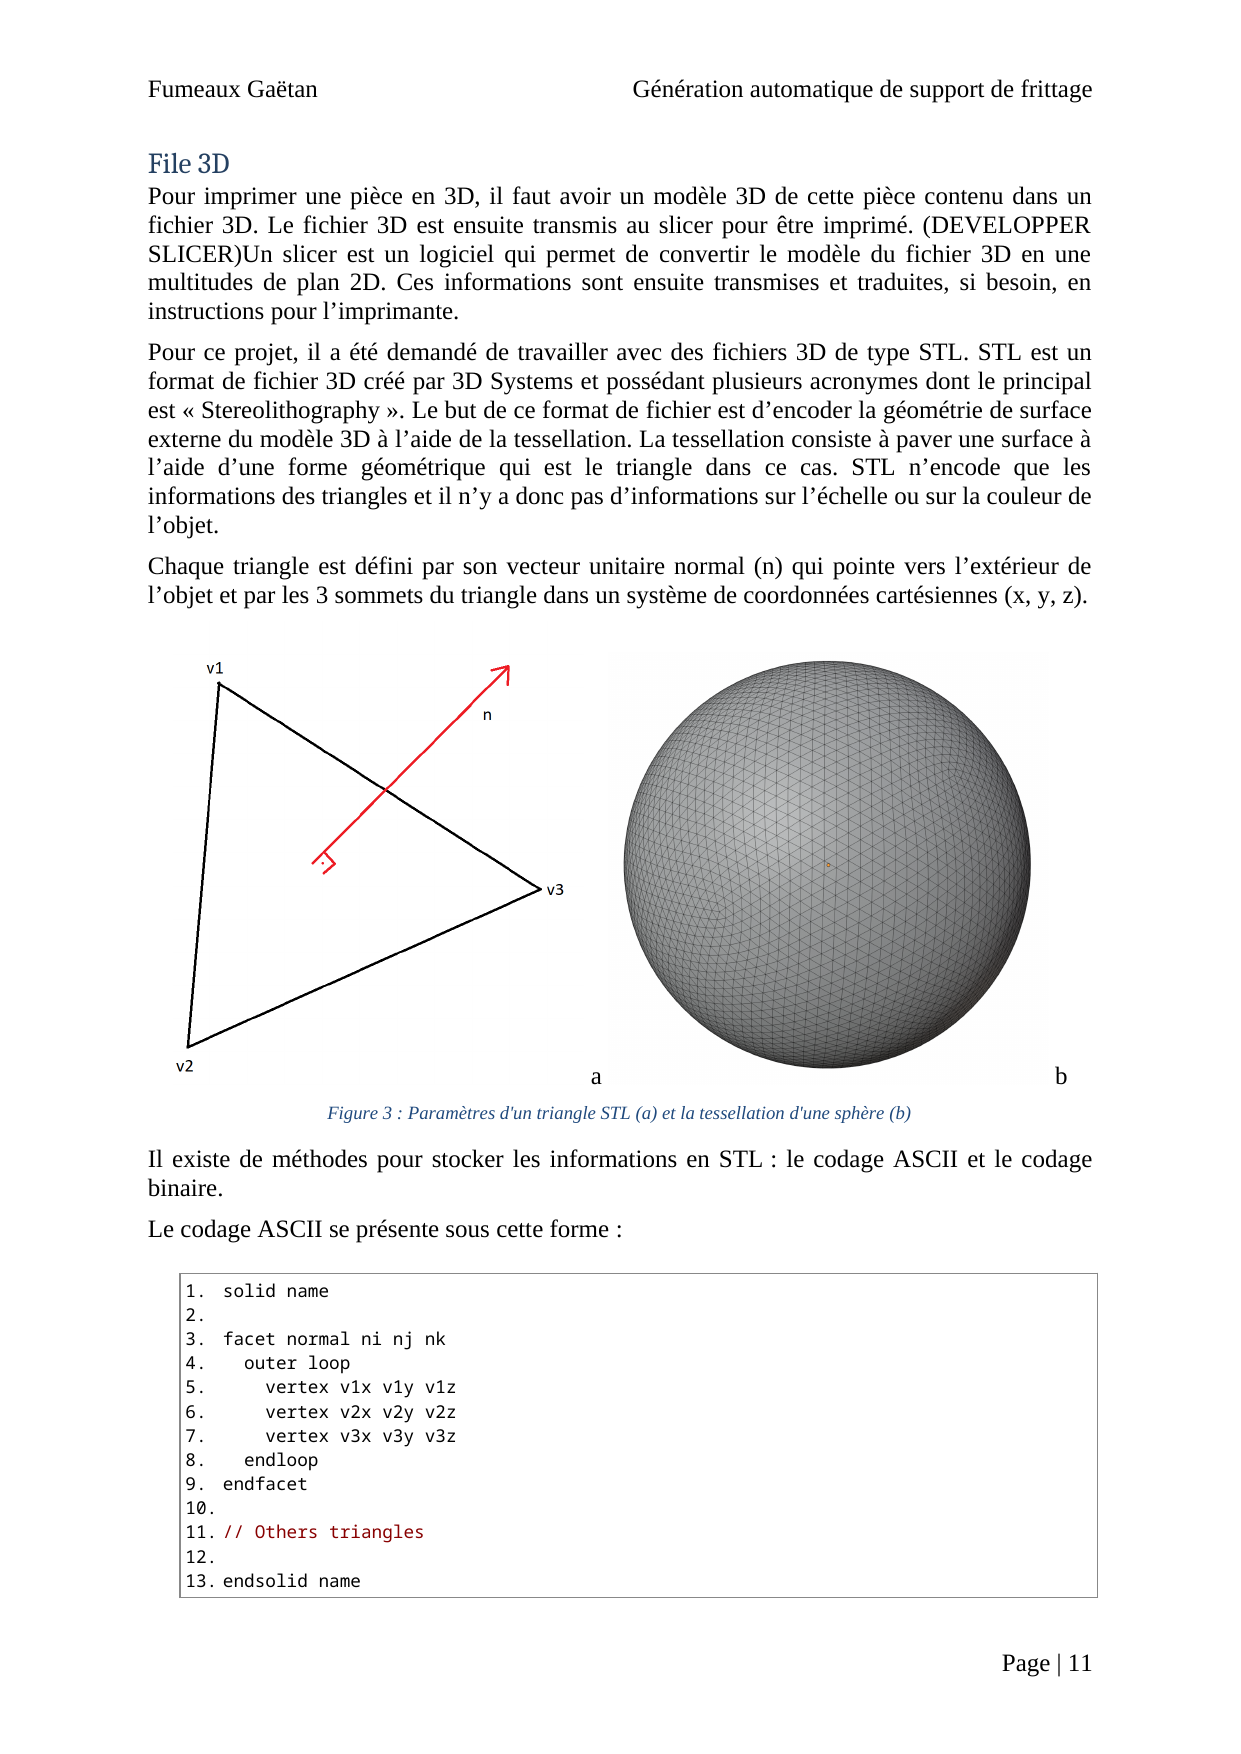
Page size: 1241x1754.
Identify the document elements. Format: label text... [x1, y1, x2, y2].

list endloop [181, 1442, 1097, 1466]
text Il existe de méthodes pour stocker les informations en STL : le codage ASCII et le codage binaire. [148, 1144, 1093, 1202]
text Pour ce projet, il a été demandé de travailler avec des fichiers 3D de type STL. STL est un format de fichier 3D créé par 3D Systems et possédant plusieurs acronymes dont le principal est « Stereolithography ». Le but de ce format de fichier est d’encoder la géométrie de surface externe du modèle 3D à l’aide de la tessellation. La tessellation consiste à paver une surface à l’aide d’une forme géométrique qui est le triangle dans ce cas. STL n’encode que les informations des triangles et il n’y a donc pas d’informations sur l’échelle ou sur la couleur de l’objet. [148, 337, 1093, 539]
list vertex v1x v1y v1z [181, 1369, 1097, 1393]
text Pour imprimer une pièce en 3D, il faut avoir un modèle 3D de cette pièce contenu dans un fichier 3D. Le fichier 3D est ensuite transmis au slicer pour être imprimé. (DEVELOPPER SLICER)Un slicer est un logiciel qui permet de convertir le modèle du fichier 3D en une multitudes de plan 2D. Ces informations sont ensuite transmises et traduites, si besoin, en instructions pour l’imprimante. [148, 181, 1093, 325]
list endfacet [181, 1466, 1097, 1496]
picture [608, 652, 1049, 1085]
list vertex v3x v3y v3z [181, 1417, 1097, 1442]
picture [172, 621, 585, 1085]
subtitle File 3D [148, 148, 1093, 181]
list endsolid name [181, 1562, 1097, 1597]
text Figure 3 : Paramètres d'un triangle STL (a) et la tessellation d'une sphère (b) [148, 1102, 1093, 1124]
list // Others triangles [181, 1514, 1097, 1544]
list solid name [181, 1274, 1097, 1302]
text Chaque triangle est défini par son vecteur unitaire normal (n) qui pointe vers l’extérieur de l’objet et par les 3 sommets du triangle dans un système de coordonnées cartésiennes (x, y, z). [148, 551, 1093, 609]
text Le codage ASCII se présente sous cette forme : [148, 1214, 1093, 1243]
list facet normal ni nj nk [181, 1321, 1097, 1345]
list outer loop [181, 1345, 1097, 1369]
list vertex v2x v2y v2z [181, 1393, 1097, 1417]
